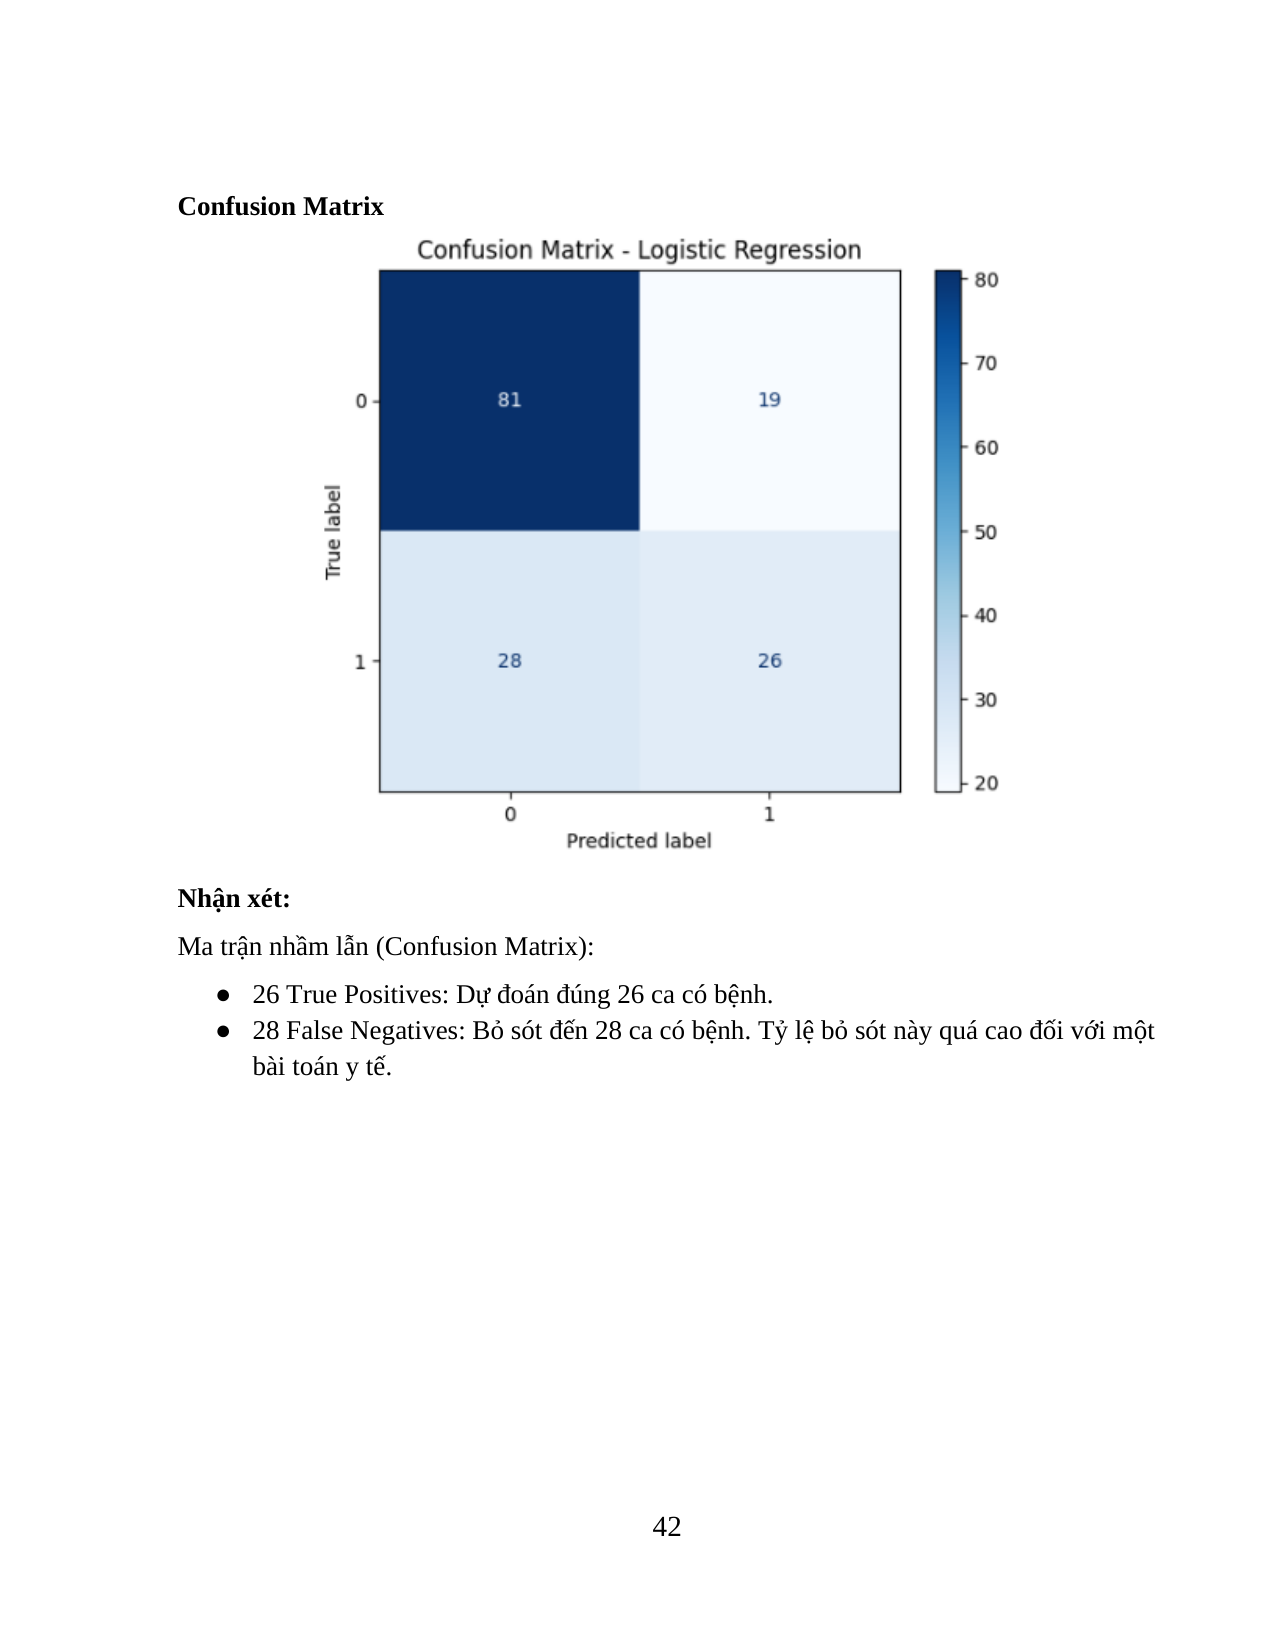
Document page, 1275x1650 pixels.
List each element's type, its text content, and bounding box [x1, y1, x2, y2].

text Nhận xét: [177, 882, 1157, 913]
list 28 False Negatives: Bỏ sót đến 28 ca có bệnh. Tỷ lệ bỏ sót này quá cao đối với một bài toán y tế. [215, 1014, 1157, 1081]
text Confusion Matrix [177, 189, 1157, 221]
list 26 True Positives: Dự đoán đúng 26 ca có bệnh. [215, 978, 1157, 1009]
picture [298, 225, 1036, 865]
text Ma trận nhầm lẫn (Confusion Matrix): [177, 930, 1157, 961]
